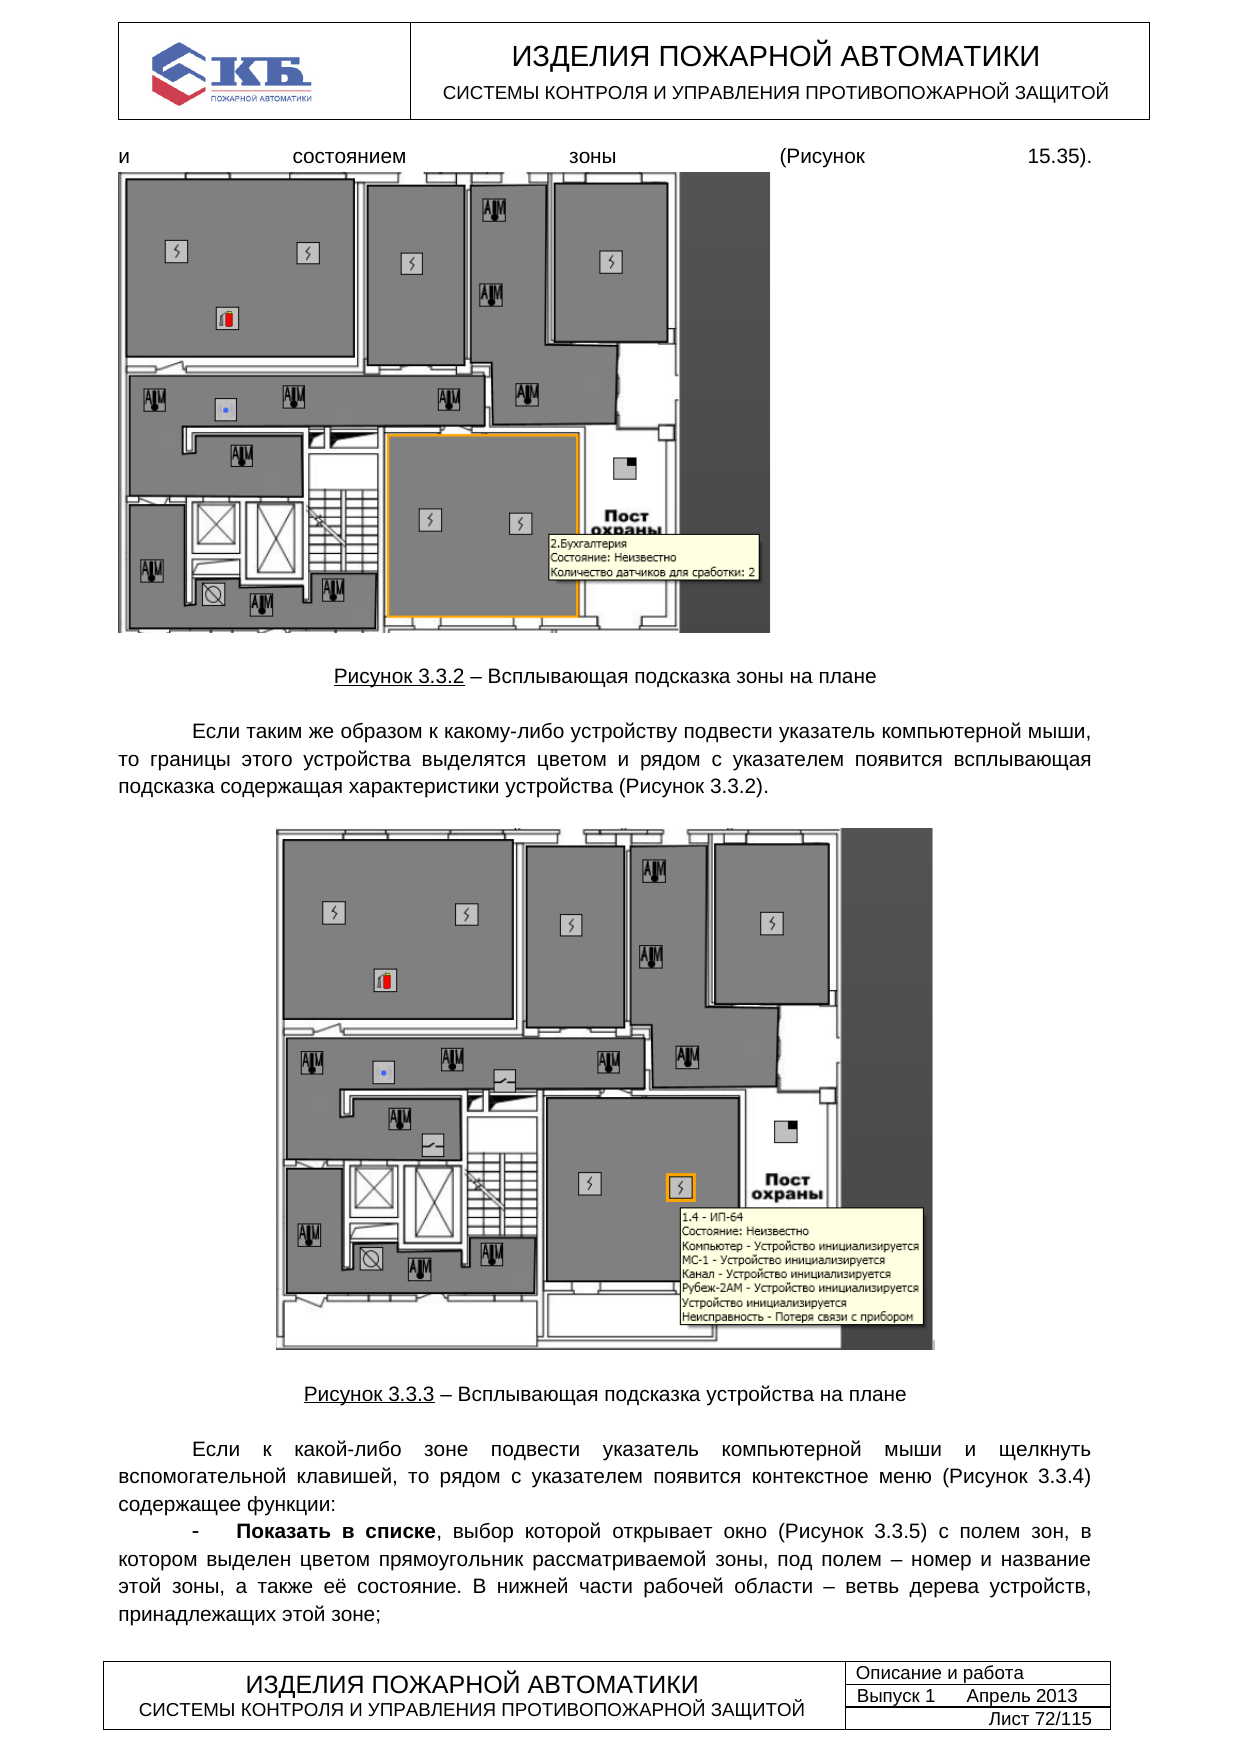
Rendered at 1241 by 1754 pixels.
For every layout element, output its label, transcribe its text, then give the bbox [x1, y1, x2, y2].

picture [276, 828, 935, 1350]
list Если таким же образом к какому-либо устройству подвести указатель компьютерной мыши, то границы этого устройства выделятся цветом и рядом с указателем появится всплывающая подсказка содержащая характеристики устройства (Рисунок 3.3.2). [118, 719, 1092, 798]
picture [148, 34, 325, 115]
picture [118, 172, 770, 633]
list Если к какой-либо зоне подвести указатель компьютерной мыши и щелкнуть вспомогательной клавишей, то рядом с указателем появится контекстное меню (Рисунок 3.3.4) содержащее функции: [118, 1436, 1092, 1515]
list Рисунок 3.3.3 – Всплывающая подсказка устройства на плане [118, 1381, 1092, 1405]
list Рисунок 3.3.2 – Всплывающая подсказка зоны на плане [118, 664, 1092, 688]
list Показать в списке, выбор которой открывает окно (Рисунок 3.3.5) с полем зон, в котором выделен цветом прямоугольник рассматриваемой зоны, под полем – номер и название этой зоны, а также её состояние. В нижней части рабочей области – ветвь дерева устройств, принадлежащих этой зоне; [118, 1519, 1092, 1625]
